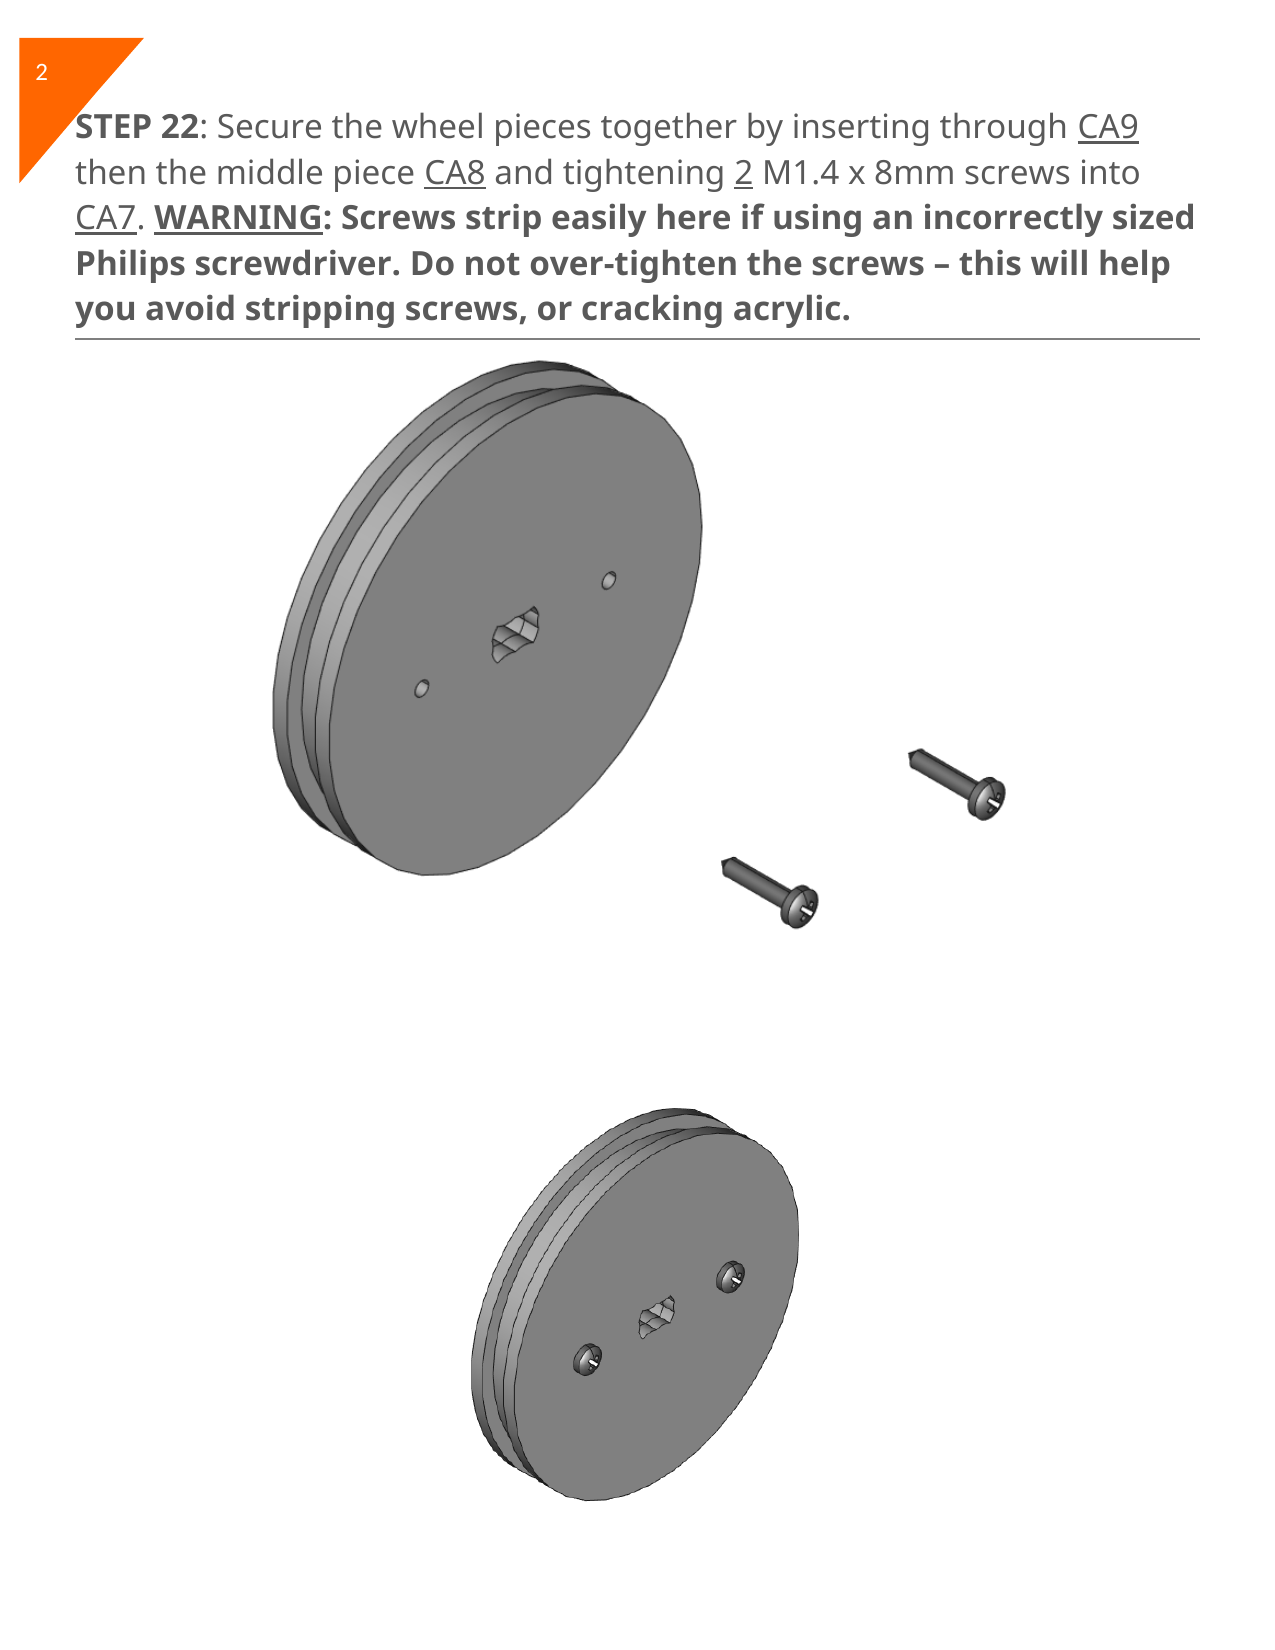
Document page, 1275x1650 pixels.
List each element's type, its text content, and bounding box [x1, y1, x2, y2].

picture [463, 1105, 812, 1516]
text STEP 22: Secure the wheel pieces together by inserting through CA9 then the middle piece CA8 and tightening 2 M1.4 x 8mm screws into CA7. WARNING: Screws strip easily here if using an incorrectly sized Philips screwdriver. Do not over-tighten the screws – this will help you avoid stripping screws, or cracking acrylic. [75, 103, 1200, 338]
picture [263, 340, 1012, 954]
